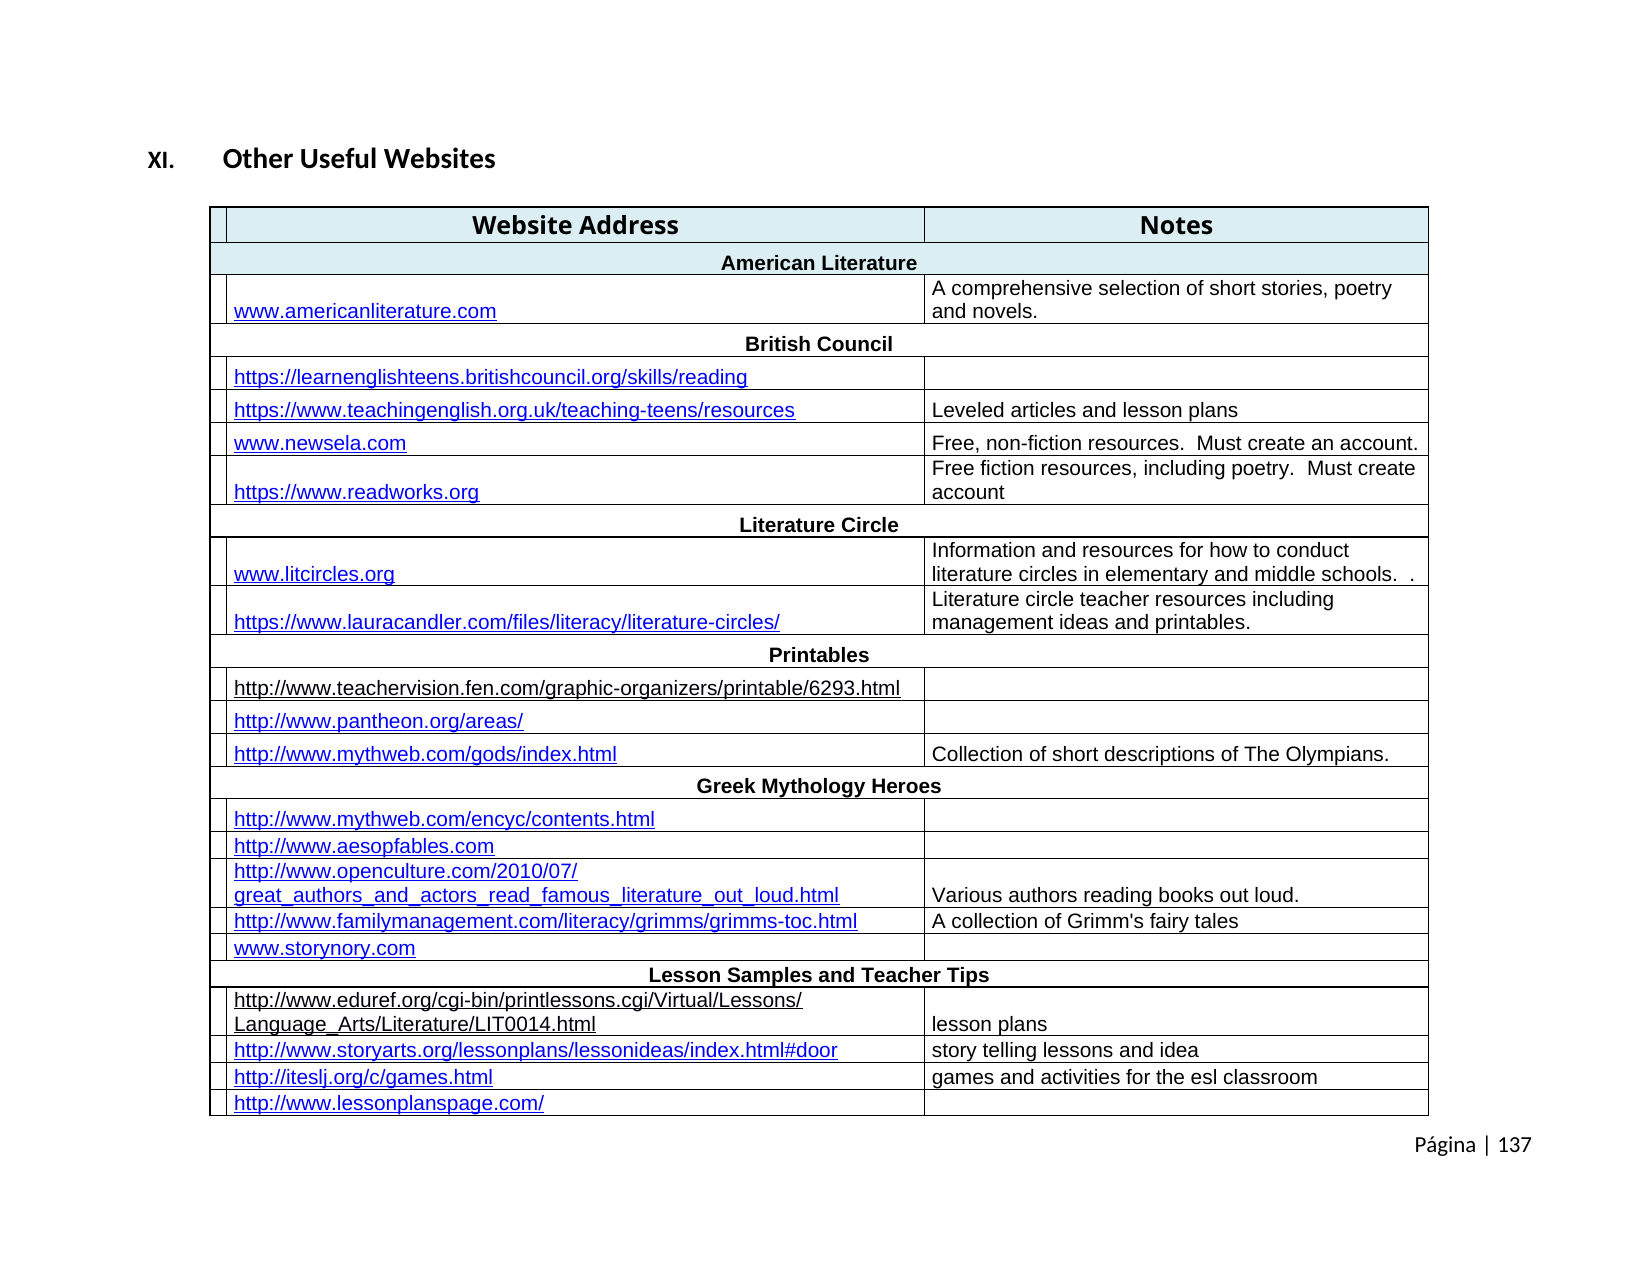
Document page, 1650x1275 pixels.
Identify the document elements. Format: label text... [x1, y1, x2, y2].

table_cell Collection of short descriptions of The Olympians. [925, 734, 1428, 766]
table_cell Various authors reading books out loud. [925, 859, 1428, 907]
table_cell Literature Circle [211, 505, 1428, 536]
table_cell [925, 357, 1428, 389]
table_cell [211, 1036, 226, 1062]
table_cell [211, 423, 226, 454]
table_cell [211, 832, 226, 858]
table_cell games and activities for the esl classroom [925, 1063, 1428, 1088]
table_cell http://www.storyarts.org/lessonplans/lessonideas/index.html#door [227, 1036, 924, 1062]
table_cell British Council [211, 324, 1428, 356]
table_cell [925, 799, 1428, 831]
table_cell http://www.familymanagement.com/literacy/grimms/grimms-toc.html [227, 908, 924, 933]
table_cell www.americanliterature.com [227, 275, 924, 323]
table_cell American Literature [211, 243, 1428, 274]
table_cell [211, 668, 226, 700]
table_cell Literature circle teacher resources including management ideas and printables. [925, 586, 1428, 634]
table_cell http://iteslj.org/c/games.html [227, 1063, 924, 1088]
table_cell https://www.lauracandler.com/files/literacy/literature-circles/ [227, 586, 924, 634]
table_cell [925, 1090, 1428, 1115]
table_cell [211, 934, 226, 960]
table_cell [211, 390, 226, 422]
table_cell [211, 1063, 226, 1088]
table_cell http://www.teachervision.fen.com/graphic-organizers/printable/6293.html [227, 668, 924, 700]
table_cell [211, 1090, 226, 1115]
table_cell A collection of Grimm's fairy tales [925, 908, 1428, 933]
table_header Website Address [227, 208, 924, 242]
table_cell [211, 586, 226, 634]
table_cell [211, 799, 226, 831]
table_cell http://www.mythweb.com/encyc/contents.html [227, 799, 924, 831]
table_cell http://www.eduref.org/cgi-bin/printlessons.cgi/Virtual/Lessons/Language_Arts/Literature/LIT0014.html [227, 988, 924, 1035]
table_cell [211, 275, 226, 323]
subtitle Other Useful Websites [148, 141, 1532, 176]
table_cell Information and resources for how to conduct literature circles in elementary and middle schools. . [925, 538, 1428, 585]
table_cell www.storynory.com [227, 934, 924, 960]
table_cell http://www.aesopfables.com [227, 832, 924, 858]
table_cell Lesson Samples and Teacher Tips [211, 961, 1428, 986]
table_cell www.newsela.com [227, 423, 924, 454]
table_cell story telling lessons and idea [925, 1036, 1428, 1062]
table_cell http://www.pantheon.org/areas/ [227, 701, 924, 733]
table_cell [211, 988, 226, 1035]
table_cell https://www.readworks.org [227, 456, 924, 503]
table_cell www.litcircles.org [227, 538, 924, 585]
table_cell [211, 456, 226, 503]
table_cell Leveled articles and lesson plans [925, 390, 1428, 422]
table_cell [211, 908, 226, 933]
table_cell http://www.mythweb.com/gods/index.html [227, 734, 924, 766]
table_cell [211, 538, 226, 585]
table_cell lesson plans [925, 988, 1428, 1035]
table_cell [211, 734, 226, 766]
table_cell [925, 668, 1428, 700]
table_cell Greek Mythology Heroes [211, 767, 1428, 798]
table_cell [211, 357, 226, 389]
table_cell Free, non-fiction resources. Must create an account. [925, 423, 1428, 454]
table_cell Free fiction resources, including poetry. Must create account [925, 456, 1428, 503]
table_cell [925, 832, 1428, 858]
table_cell https://learnenglishteens.britishcouncil.org/skills/reading [227, 357, 924, 389]
table_header [211, 208, 226, 242]
table_cell https://www.teachingenglish.org.uk/teaching-teens/resources [227, 390, 924, 422]
table_cell [211, 701, 226, 733]
table_cell [211, 859, 226, 907]
table_cell [925, 701, 1428, 733]
table_header Notes [925, 208, 1428, 242]
table_cell Printables [211, 635, 1428, 667]
table_cell [925, 934, 1428, 960]
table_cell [227, 1090, 924, 1115]
table_cell A comprehensive selection of short stories, poetry and novels. [925, 275, 1428, 323]
table_cell http://www.openculture.com/2010/07/great_authors_and_actors_read_famous_literature_out_loud.html [227, 859, 924, 907]
